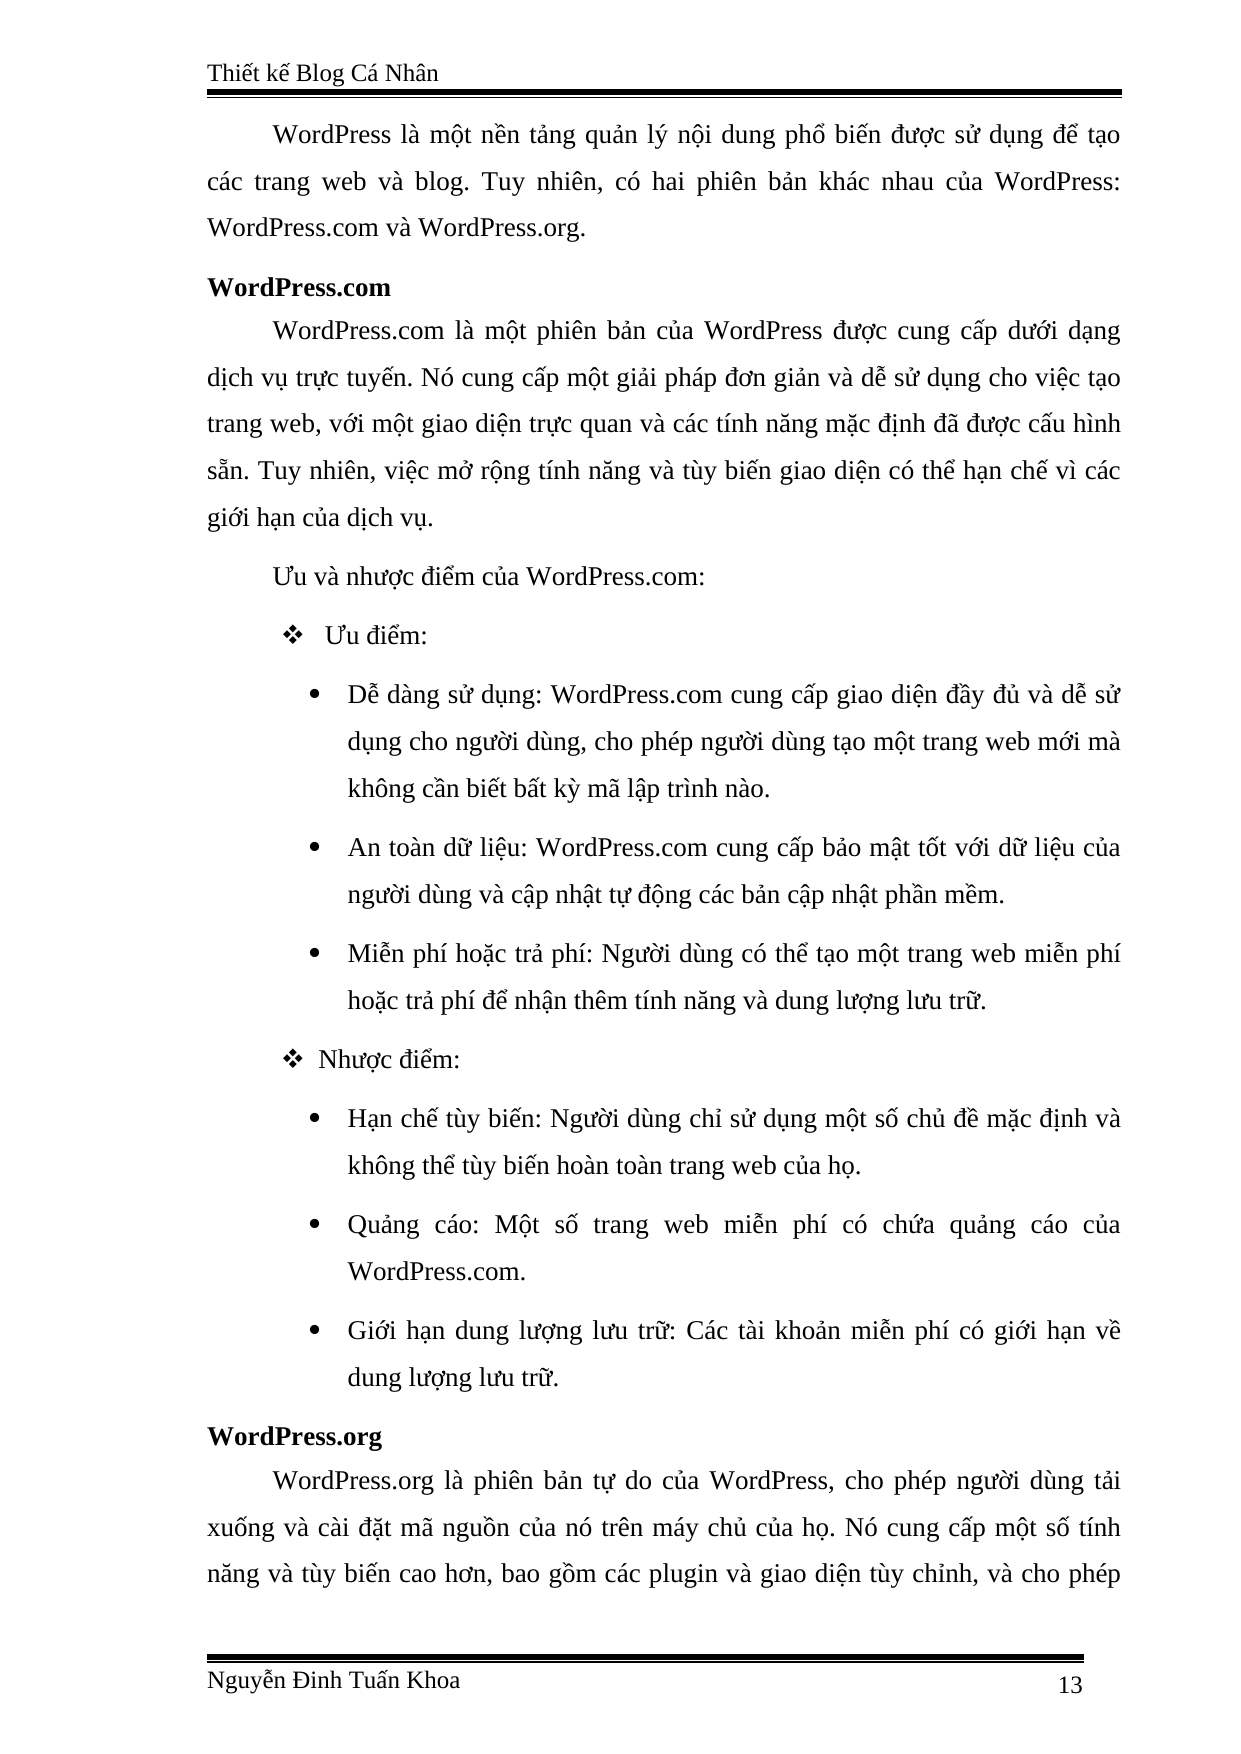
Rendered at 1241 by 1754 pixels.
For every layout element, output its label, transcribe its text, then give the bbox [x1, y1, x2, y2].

text WordPress.org [207, 1420, 1122, 1451]
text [207, 1464, 1122, 1588]
list Nhược điểm: [281, 1043, 1122, 1074]
text WordPress.com là một phiên bản của WordPress được cung cấp dưới dạng dịch vụ trực tuyến. Nó cung cấp một giải pháp đơn giản và dễ sử dụng cho việc tạo trang web, với một giao diện trực quan và các tính năng mặc định đã được cấu hình sẵn. Tuy nhiên, việc mở rộng tính năng và tùy biến giao diện có thể hạn chế vì các giới hạn của dịch vụ. [207, 314, 1122, 532]
text Ưu và nhược điểm của WordPress.com: [207, 560, 1122, 591]
list Giới hạn dung lượng lưu trữ: Các tài khoản miễn phí có giới hạn về dung lượng lưu trữ. [310, 1314, 1122, 1392]
list Quảng cáo: Một số trang web miễn phí có chứa quảng cáo của WordPress.com. [310, 1208, 1122, 1286]
text WordPress.com [207, 271, 1122, 302]
list Ưu điểm: [281, 619, 1122, 651]
list Dễ dàng sử dụng: WordPress.com cung cấp giao diện đầy đủ và dễ sử dụng cho người dùng, cho phép người dùng tạo một trang web mới mà không cần biết bất kỳ mã lập trình nào. [310, 679, 1122, 803]
list Hạn chế tùy biến: Người dùng chỉ sử dụng một số chủ đề mặc định và không thể tùy biến hoàn toàn trang web của họ. [310, 1102, 1122, 1180]
list An toàn dữ liệu: WordPress.com cung cấp bảo mật tốt với dữ liệu của người dùng và cập nhật tự động các bản cập nhật phần mềm. [310, 831, 1122, 909]
text WordPress là một nền tảng quản lý nội dung phổ biến được sử dụng để tạo các trang web và blog. Tuy nhiên, có hai phiên bản khác nhau của WordPress: WordPress.com và WordPress.org. [207, 118, 1122, 243]
list Miễn phí hoặc trả phí: Người dùng có thể tạo một trang web miễn phí hoặc trả phí để nhận thêm tính năng và dung lượng lưu trữ. [310, 937, 1122, 1015]
